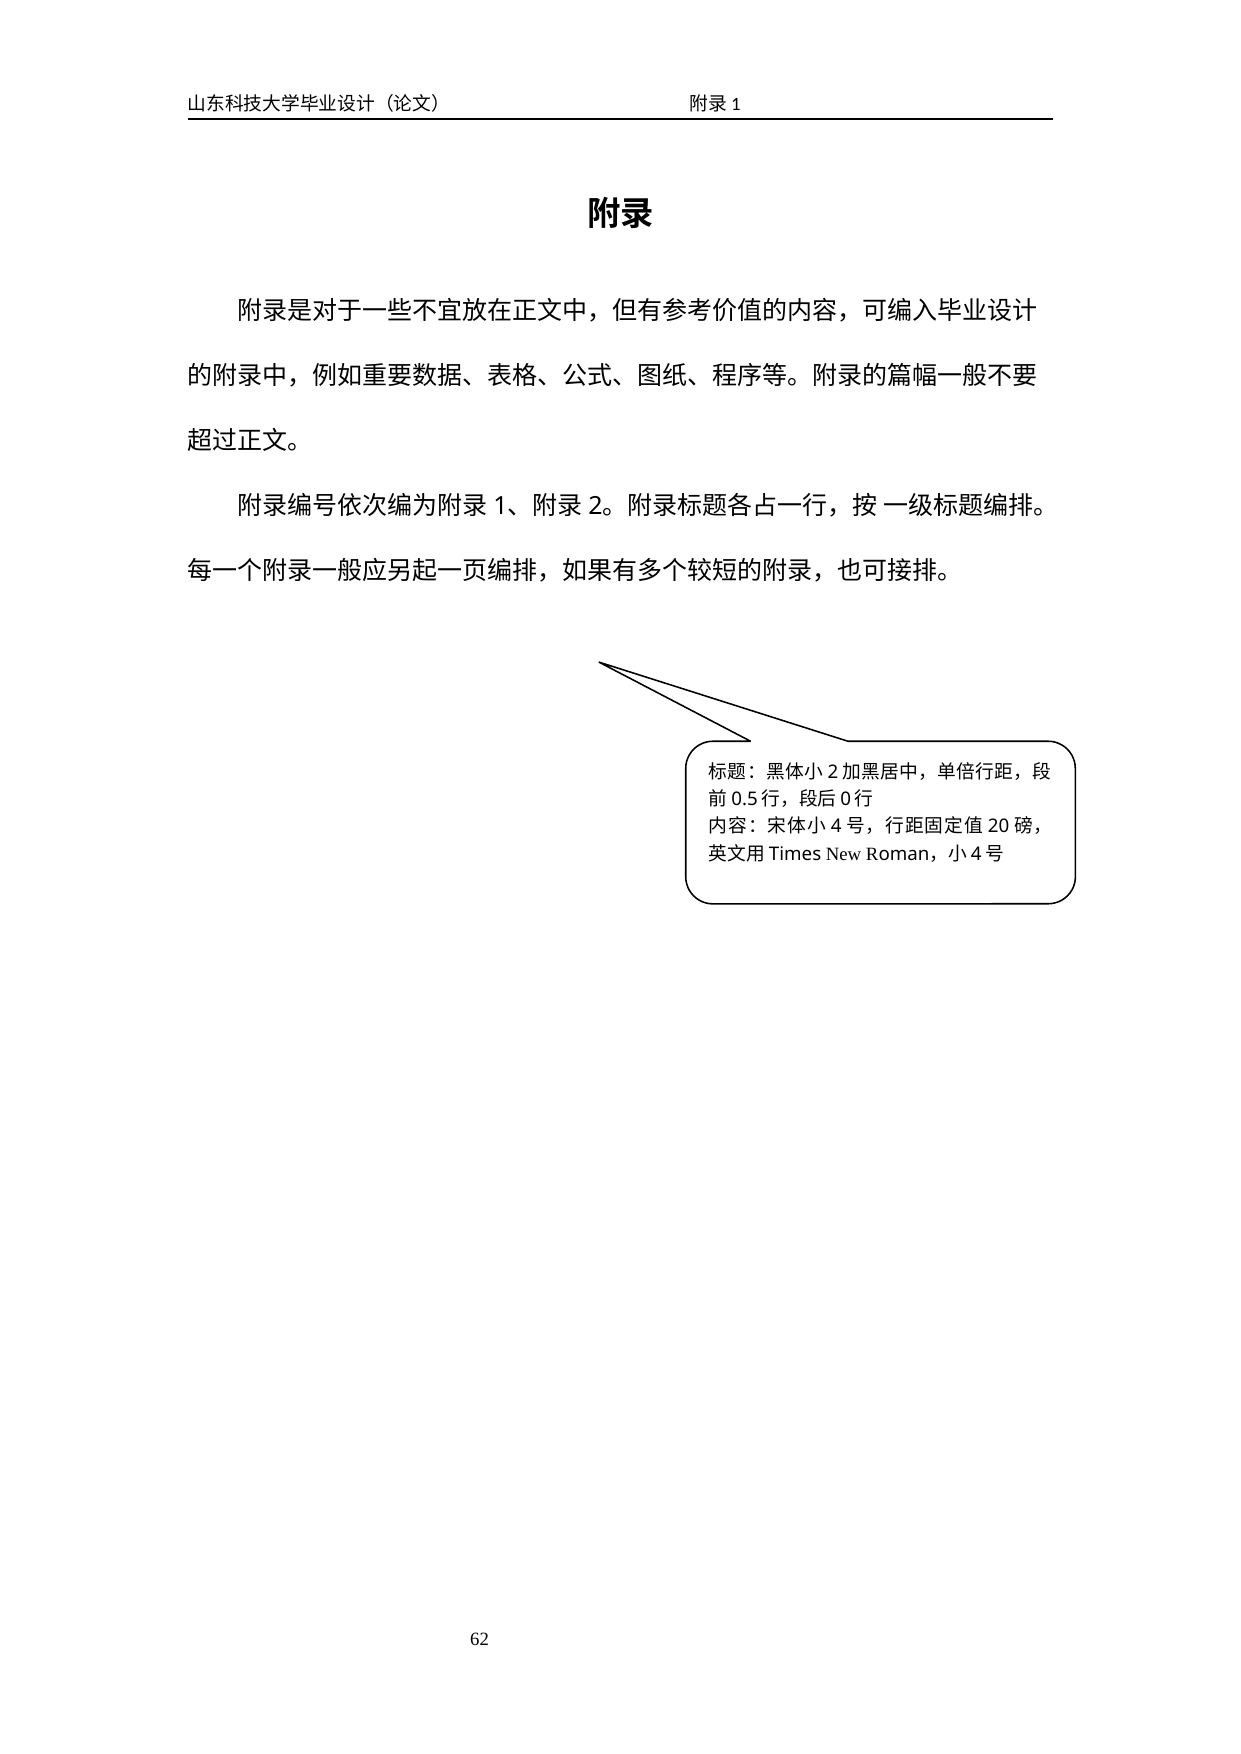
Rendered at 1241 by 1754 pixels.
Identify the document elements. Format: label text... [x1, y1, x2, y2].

text 附录 [187, 178, 1053, 243]
text 附录是对于一些不宜放在正文中，但有参考价值的内容，可编入毕业设计的附录中，例如重要数据、表格、公式、图纸、程序等。附录的篇幅一般不要超过正文。 [187, 276, 1053, 471]
text 附录编号依次编为附录 1、附录 2。附录标题各占一行，按 一级标题编排。每一个附录一般应另起一页编排，如果有多个较短的附录，也可接排。 [187, 471, 1053, 601]
